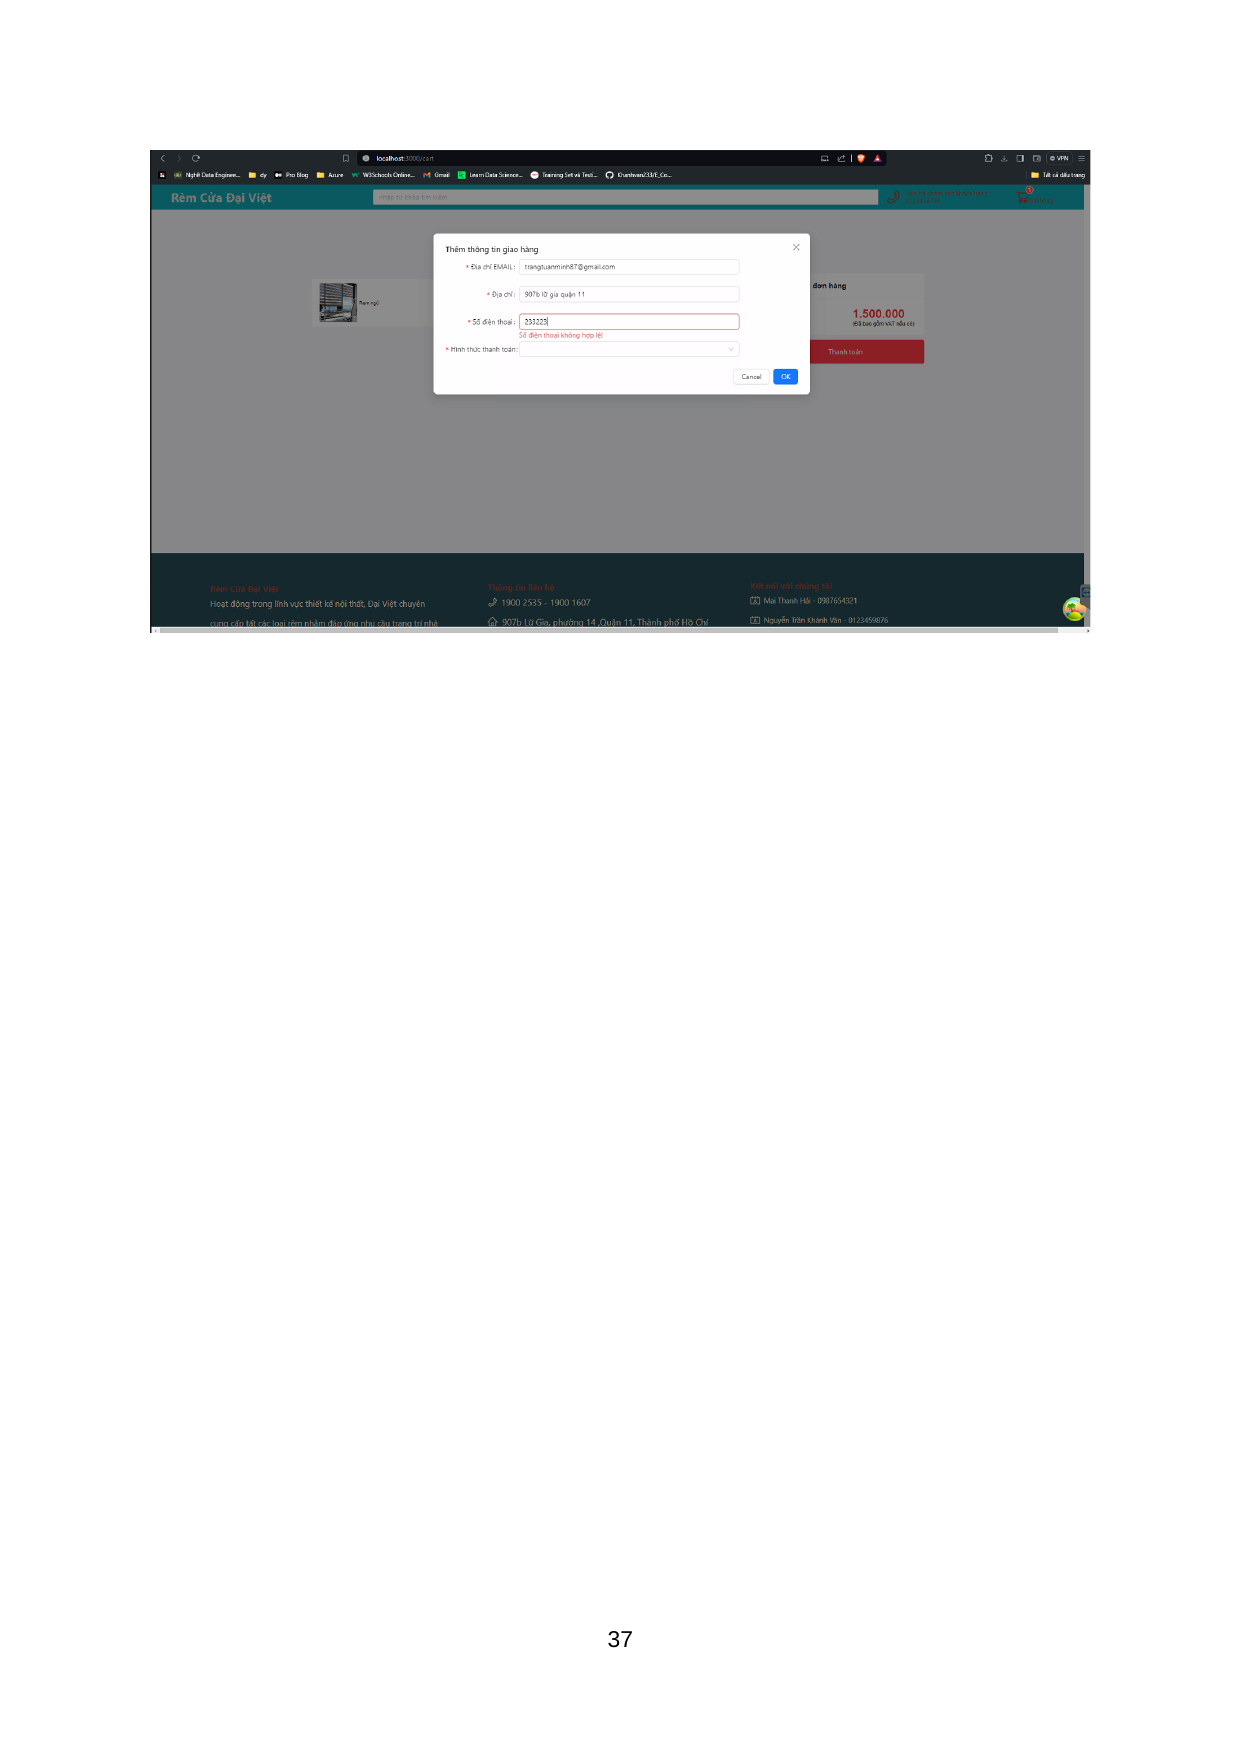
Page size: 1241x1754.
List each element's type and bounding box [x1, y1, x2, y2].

picture [150, 150, 1091, 633]
